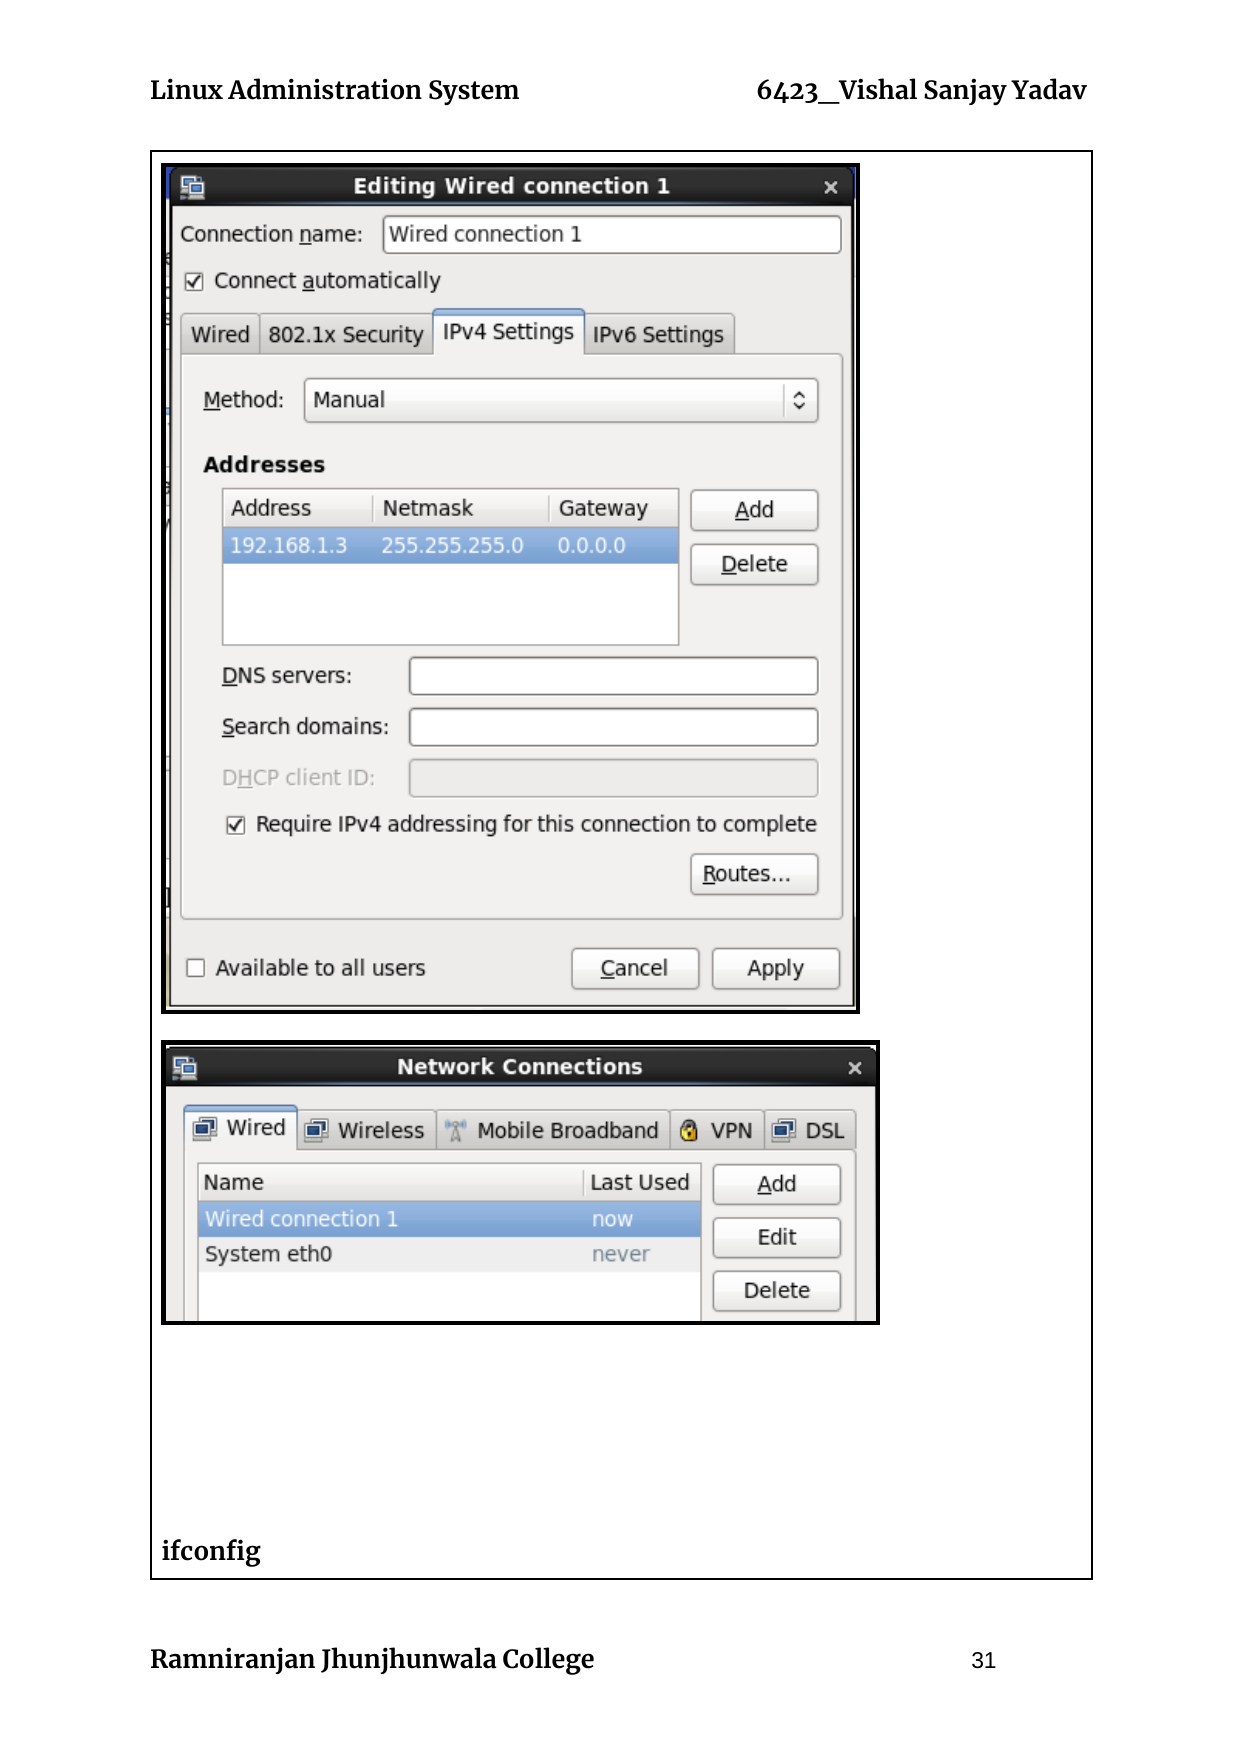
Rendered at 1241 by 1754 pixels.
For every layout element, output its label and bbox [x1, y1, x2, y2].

picture [166, 167, 856, 1010]
picture [166, 1045, 876, 1321]
table_cell [152, 152, 1091, 1577]
